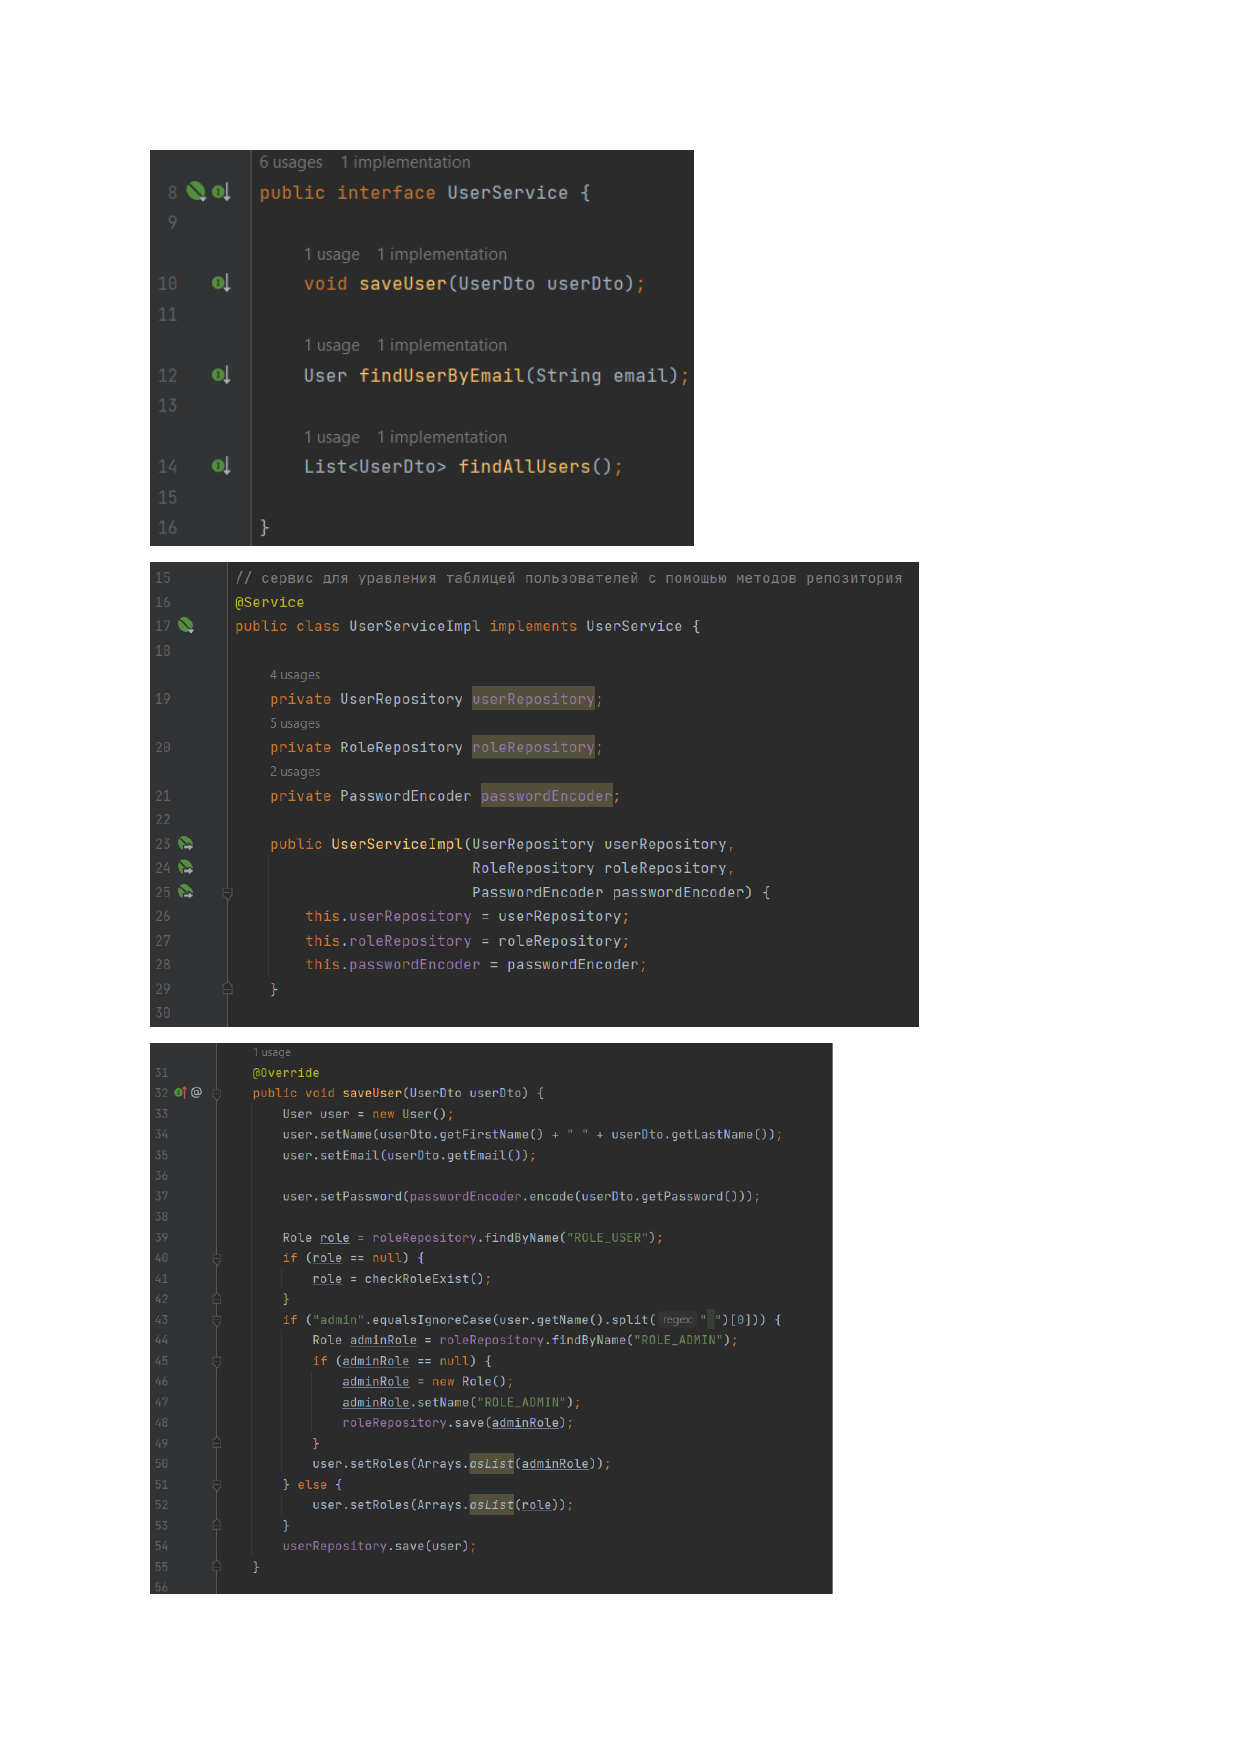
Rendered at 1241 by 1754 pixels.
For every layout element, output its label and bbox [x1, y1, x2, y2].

picture [150, 150, 694, 546]
picture [150, 562, 919, 1027]
picture [150, 1043, 833, 1594]
